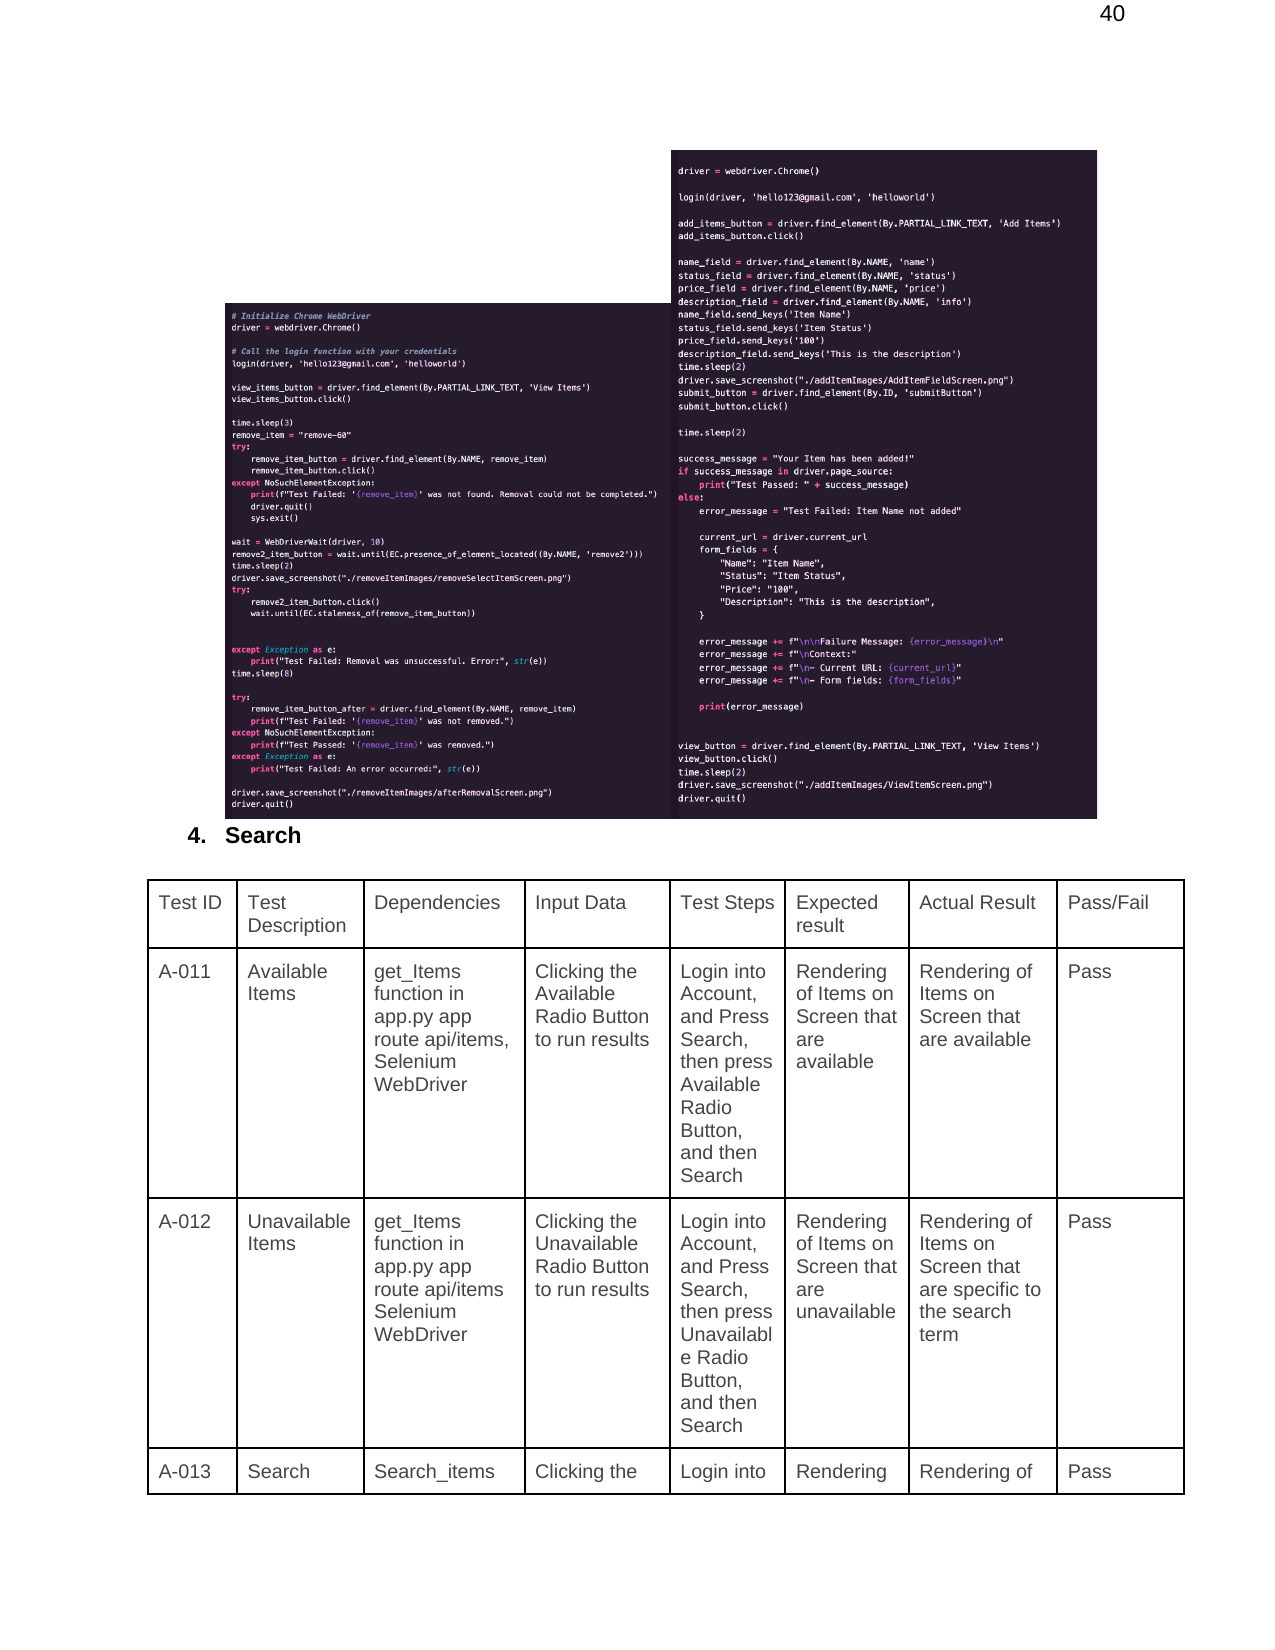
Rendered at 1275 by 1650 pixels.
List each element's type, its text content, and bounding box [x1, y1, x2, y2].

table_cell Unavailable Items [238, 1199, 363, 1447]
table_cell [671, 1449, 784, 1493]
table_cell A-013 [149, 1449, 236, 1493]
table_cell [365, 1449, 524, 1493]
table_cell Rendering of Items on Screen that are unavailable [786, 1199, 908, 1447]
table_cell Login into Account, and Press Search, then press Available Radio Button, and then Search [671, 949, 784, 1197]
table_header Input Data [526, 881, 669, 947]
table_cell Clicking the Unavailable Radio Button to run results [526, 1199, 669, 1447]
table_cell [910, 1449, 1056, 1493]
table_header Actual Result [910, 881, 1056, 947]
table_cell Search Term Items [238, 1449, 363, 1493]
table_header Pass/Fail [1058, 881, 1183, 947]
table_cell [786, 1449, 908, 1493]
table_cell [526, 1449, 669, 1493]
table_cell get_Items function in app.py app route api/items Selenium WebDriver [365, 1199, 524, 1447]
table_cell A-012 [149, 1199, 236, 1447]
list Search [187, 822, 1125, 849]
table_cell Available Items [238, 949, 363, 1197]
table_header Expected result [786, 881, 908, 947]
table_cell Pass [1058, 1199, 1183, 1447]
table_cell Rendering of Items on Screen that are available [786, 949, 908, 1197]
table_cell A-011 [149, 949, 236, 1197]
table_cell Pass [1058, 949, 1183, 1197]
picture [225, 150, 1098, 819]
table_header Test ID [149, 881, 236, 947]
table_cell get_Items function in app.py app route api/items, Selenium WebDriver [365, 949, 524, 1197]
table_header Test Steps [671, 881, 784, 947]
table_cell Clicking the Available Radio Button to run results [526, 949, 669, 1197]
table_cell Login into Account, and Press Search, then press Unavailable Radio Button, and then Search [671, 1199, 784, 1447]
table_cell Pass [1058, 1449, 1183, 1493]
table_header Dependencies [365, 881, 524, 947]
table_header Test Description [238, 881, 363, 947]
table_cell Rendering of Items on Screen that are specific to the search term [910, 1199, 1056, 1447]
table_cell Rendering of Items on Screen that are available [910, 949, 1056, 1197]
